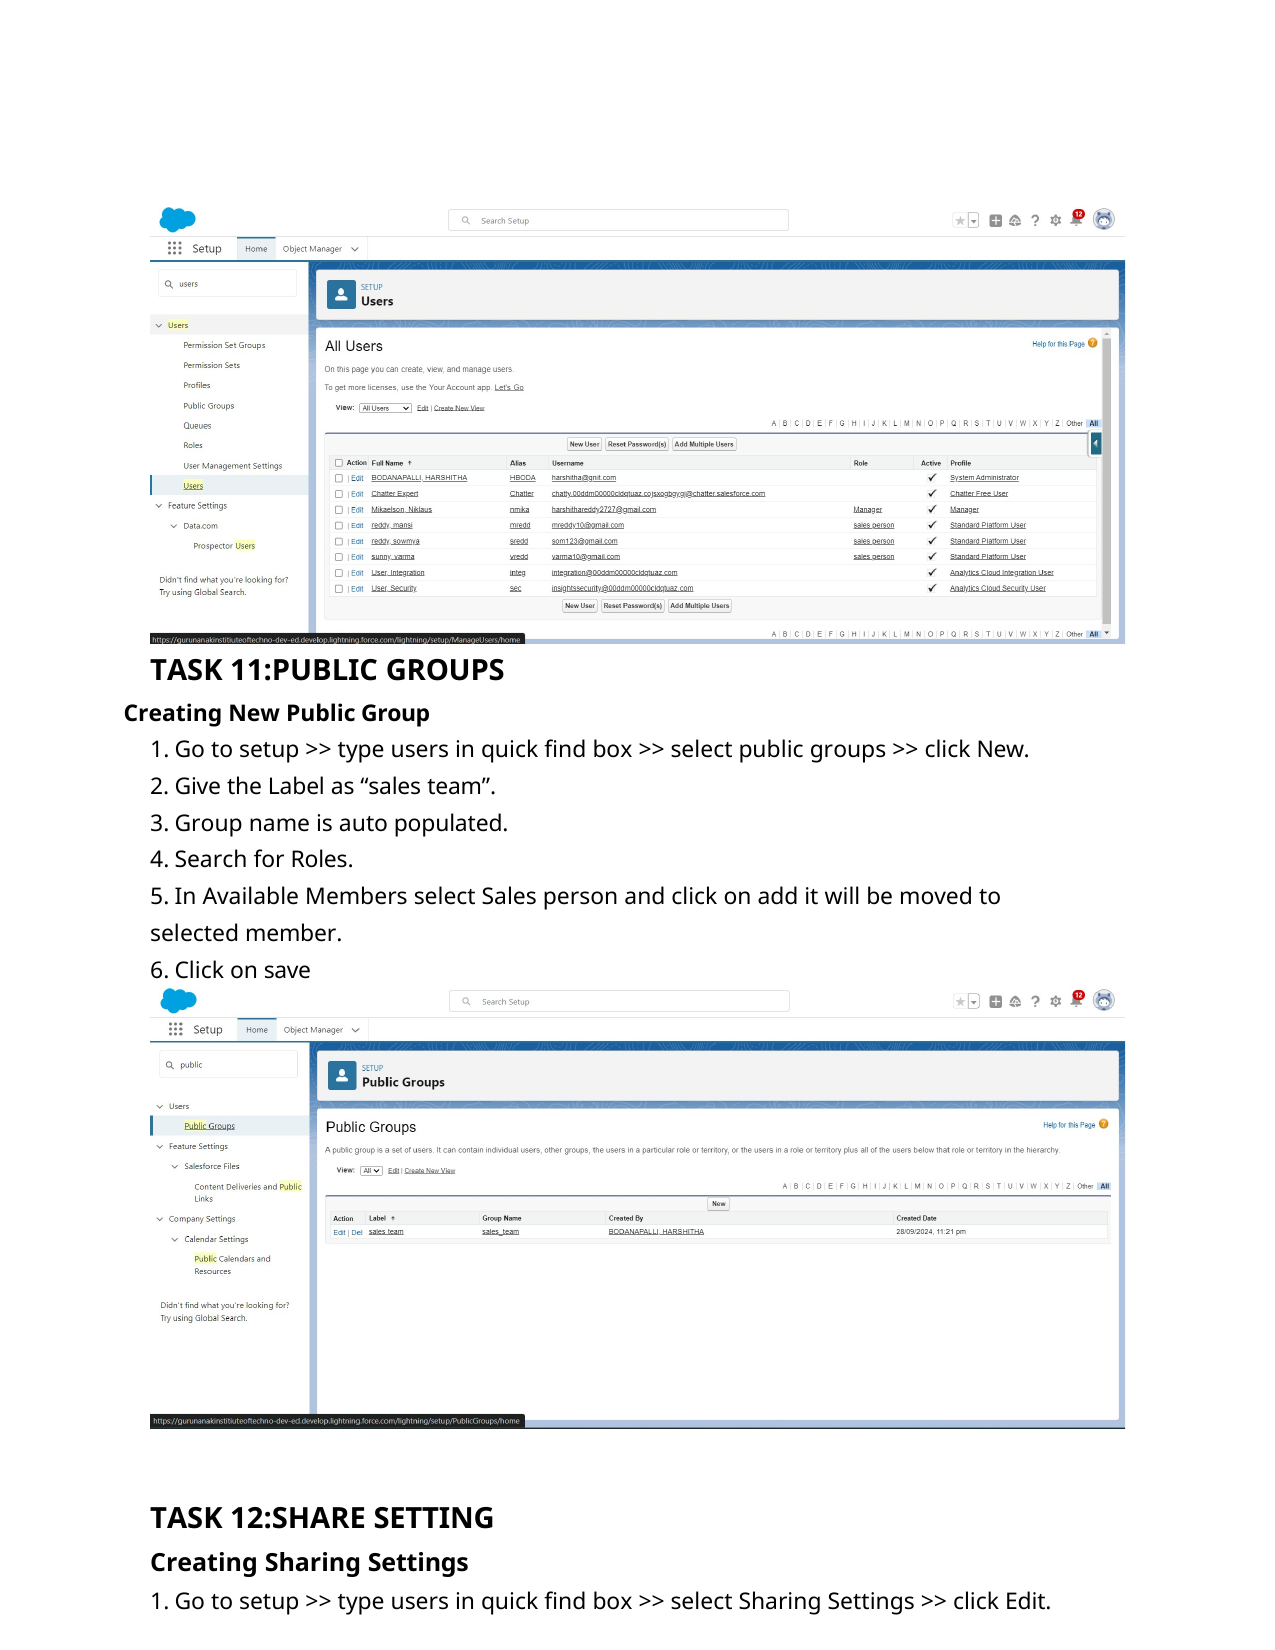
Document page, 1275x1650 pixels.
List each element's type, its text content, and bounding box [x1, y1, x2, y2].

list Give the Label as “sales team”. [150, 770, 1125, 801]
text Creating New Public Group [123, 697, 1125, 728]
list Click on save [150, 953, 1125, 985]
subtitle TASK 12:SHARE SETTING [150, 1497, 1125, 1537]
list Go to setup >> type users in quick find box >> select public groups >> click New. [150, 733, 1125, 765]
subtitle Creating Sharing Settings [150, 1545, 1125, 1579]
list Search for Roles. [150, 843, 1125, 874]
list Go to setup >> type users in quick find box >> select Sharing Settings >> click Edit. [150, 1585, 1125, 1617]
subtitle TASK 11:PUBLIC GROUPS [150, 649, 1125, 688]
picture [150, 207, 1125, 644]
list Group name is auto populated. [150, 807, 1125, 838]
picture [150, 988, 1125, 1429]
list In Available Members select Sales person and click on add it will be moved to selected member. [150, 880, 1050, 948]
